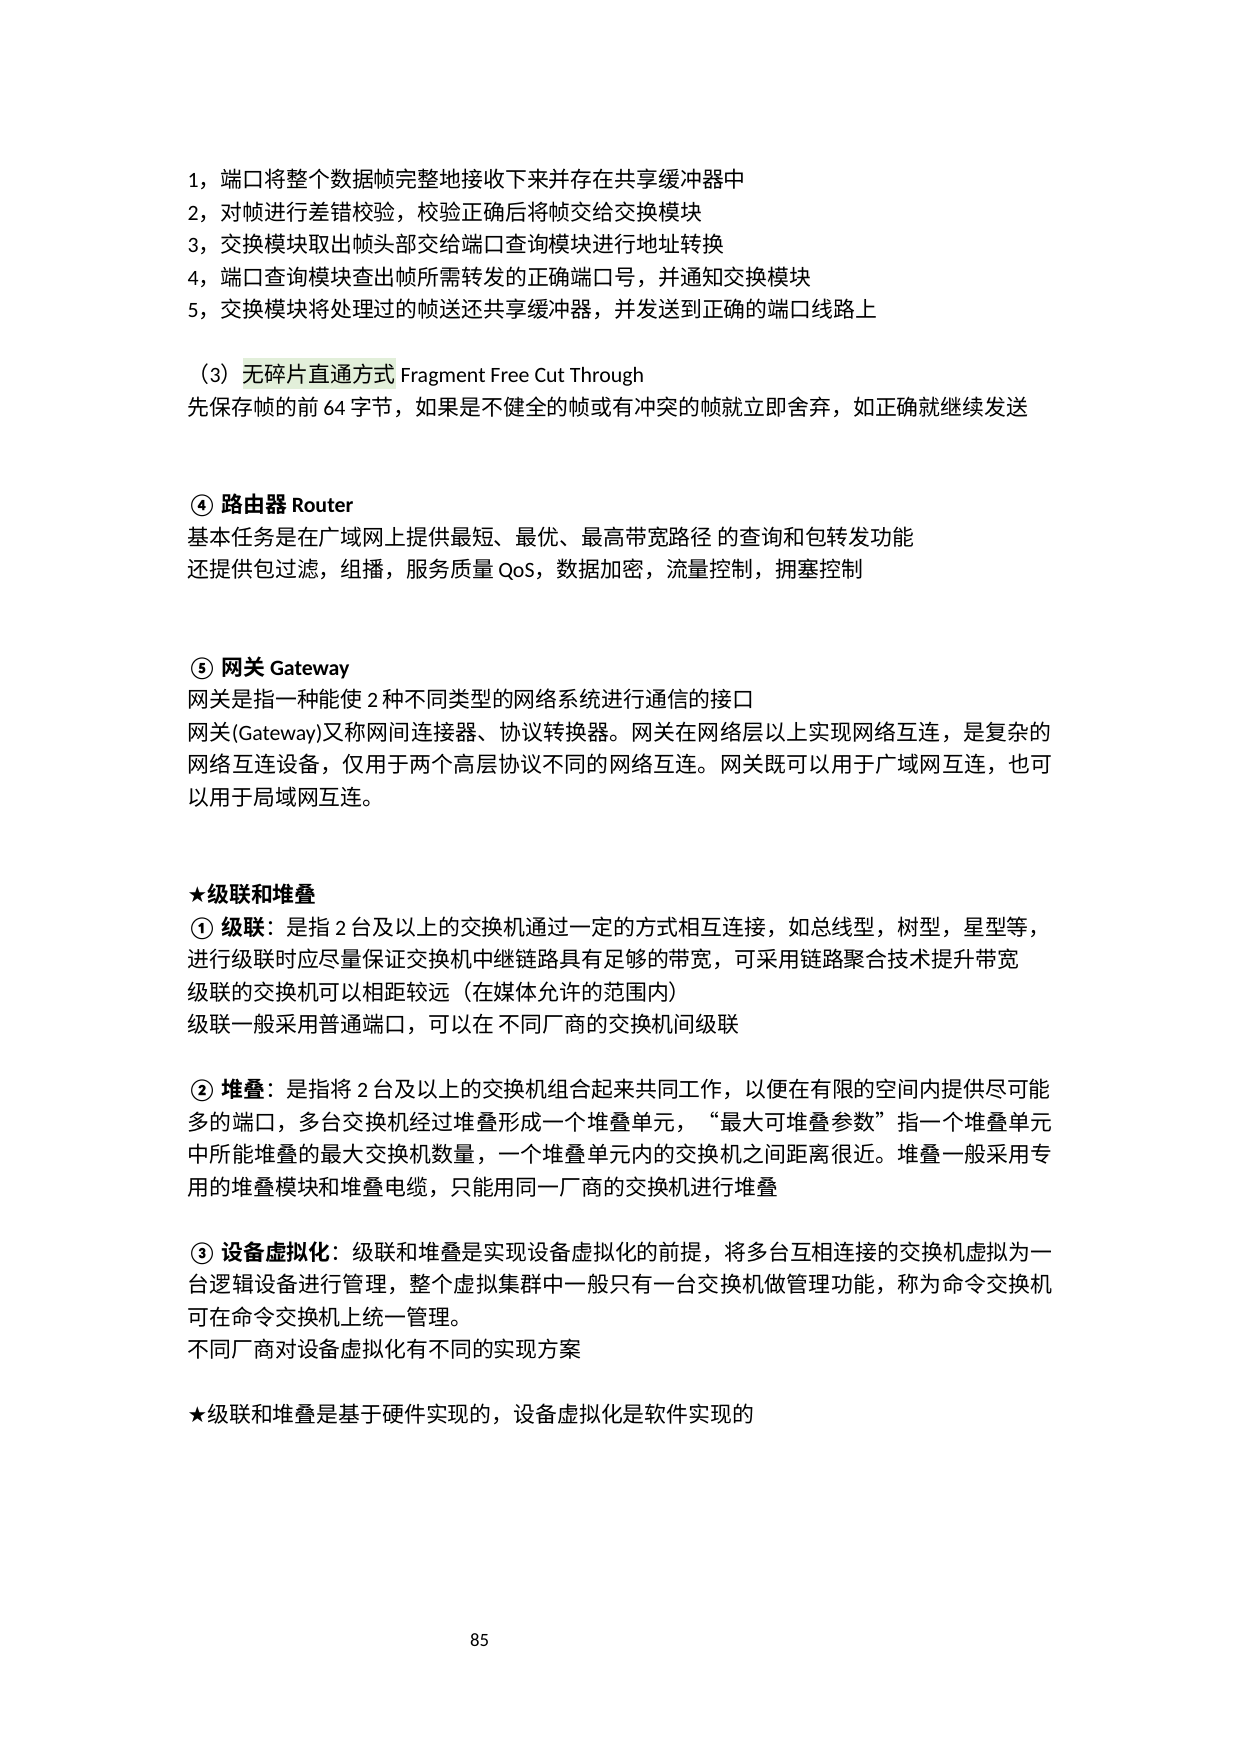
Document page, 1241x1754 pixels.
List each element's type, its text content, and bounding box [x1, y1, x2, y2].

text 网关是指一种能使2种不同类型的网络系统进行通信的接口 [187, 682, 1053, 714]
text 不同厂商对设备虚拟化有不同的实现方案 [187, 1332, 1053, 1364]
text （3）无碎片直通方式 Fragment Free Cut Through [187, 357, 1053, 389]
text 网关(Gateway)又称网间连接器、协议转换器。网关在网络层以上实现网络互连，是复杂的网络互连设备，仅用于两个高层协议不同的网络互连。网关既可以用于广域网互连，也可以用于局域网互连。 [187, 714, 1053, 812]
text 级联的交换机可以相距较远（在媒体允许的范围内） [187, 974, 1053, 1007]
text ⑤网关 Gateway [187, 649, 1053, 682]
text 3，交换模块取出帧头部交给端口查询模块进行地址转换 [187, 227, 1053, 259]
text 4，端口查询模块查出帧所需转发的正确端口号，并通知交换模块 [187, 259, 1053, 292]
text ③设备虚拟化：级联和堆叠是实现设备虚拟化的前提，将多台互相连接的交换机虚拟为一台逻辑设备进行管理，整个虚拟集群中一般只有一台交换机做管理功能，称为命令交换机，可在命令交换机上统一管理。 [187, 1234, 1053, 1332]
text ②堆叠：是指将2台及以上的交换机组合起来共同工作，以便在有限的空间内提供尽可能多的端口，多台交换机经过堆叠形成一个堆叠单元，“最大可堆叠参数”指一个堆叠单元中所能堆叠的最大交换机数量，一个堆叠单元内的交换机之间距离很近。堆叠一般采用专用的堆叠模块和堆叠电缆，只能用同一厂商的交换机进行堆叠 [187, 1072, 1053, 1202]
text ①级联：是指2台及以上的交换机通过一定的方式相互连接，如总线型，树型，星型等，进行级联时应尽量保证交换机中继链路具有足够的带宽，可采用链路聚合技术提升带宽 [187, 909, 1053, 974]
text 先保存帧的前64字节，如果是不健全的帧或有冲突的帧就立即舍弃，如正确就继续发送 [187, 389, 1053, 422]
text 5，交换模块将处理过的帧送还共享缓冲器，并发送到正确的端口线路上 [187, 292, 1053, 324]
text 级联一般采用普通端口，可以在 不同厂商的交换机间级联 [187, 1007, 1053, 1039]
text 基本任务是在广域网上提供最短、最优、最高带宽路径 的查询和包转发功能 [187, 519, 1053, 552]
text ★级联和堆叠是基于硬件实现的，设备虚拟化是软件实现的 [187, 1397, 1053, 1429]
text 2，对帧进行差错校验，校验正确后将帧交给交换模块 [187, 194, 1053, 227]
text 1，端口将整个数据帧完整地接收下来并存在共享缓冲器中 [187, 162, 1053, 194]
text ④路由器 Router [187, 487, 1053, 519]
text ★级联和堆叠 [187, 877, 1053, 909]
text 还提供包过滤，组播，服务质量QoS，数据加密，流量控制，拥塞控制 [187, 552, 1053, 584]
